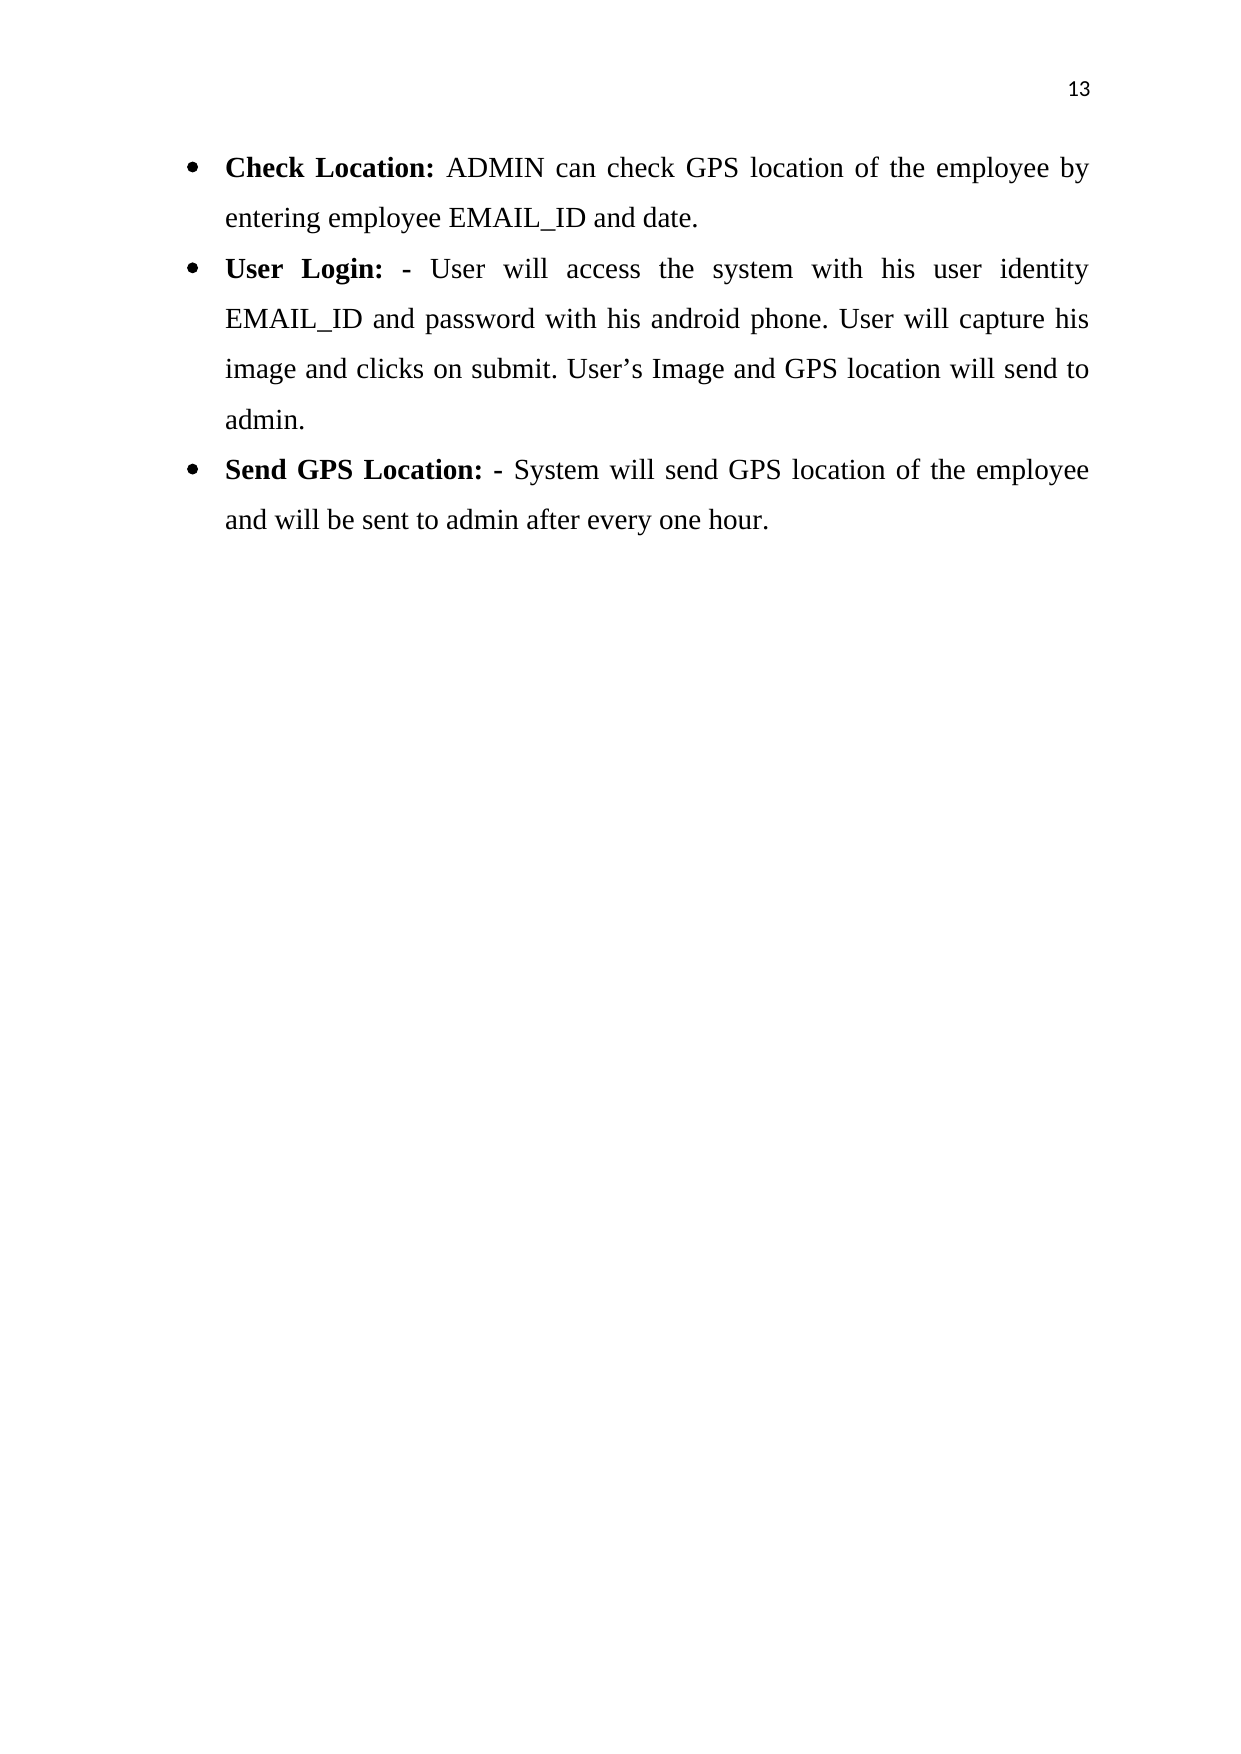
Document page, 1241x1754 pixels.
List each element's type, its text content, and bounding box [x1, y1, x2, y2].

list Send GPS Location: - System will send GPS location of the employee and will be sent to admin after every one hour. [187, 452, 1090, 536]
list User Login: - User will access the system with his user identity EMAIL_ID and password with his android phone. User will capture his image and clicks on submit. User’s Image and GPS location will send to admin. [187, 251, 1090, 435]
list Check Location: ADMIN can check GPS location of the employee by entering employee EMAIL_ID and date. [187, 150, 1090, 234]
